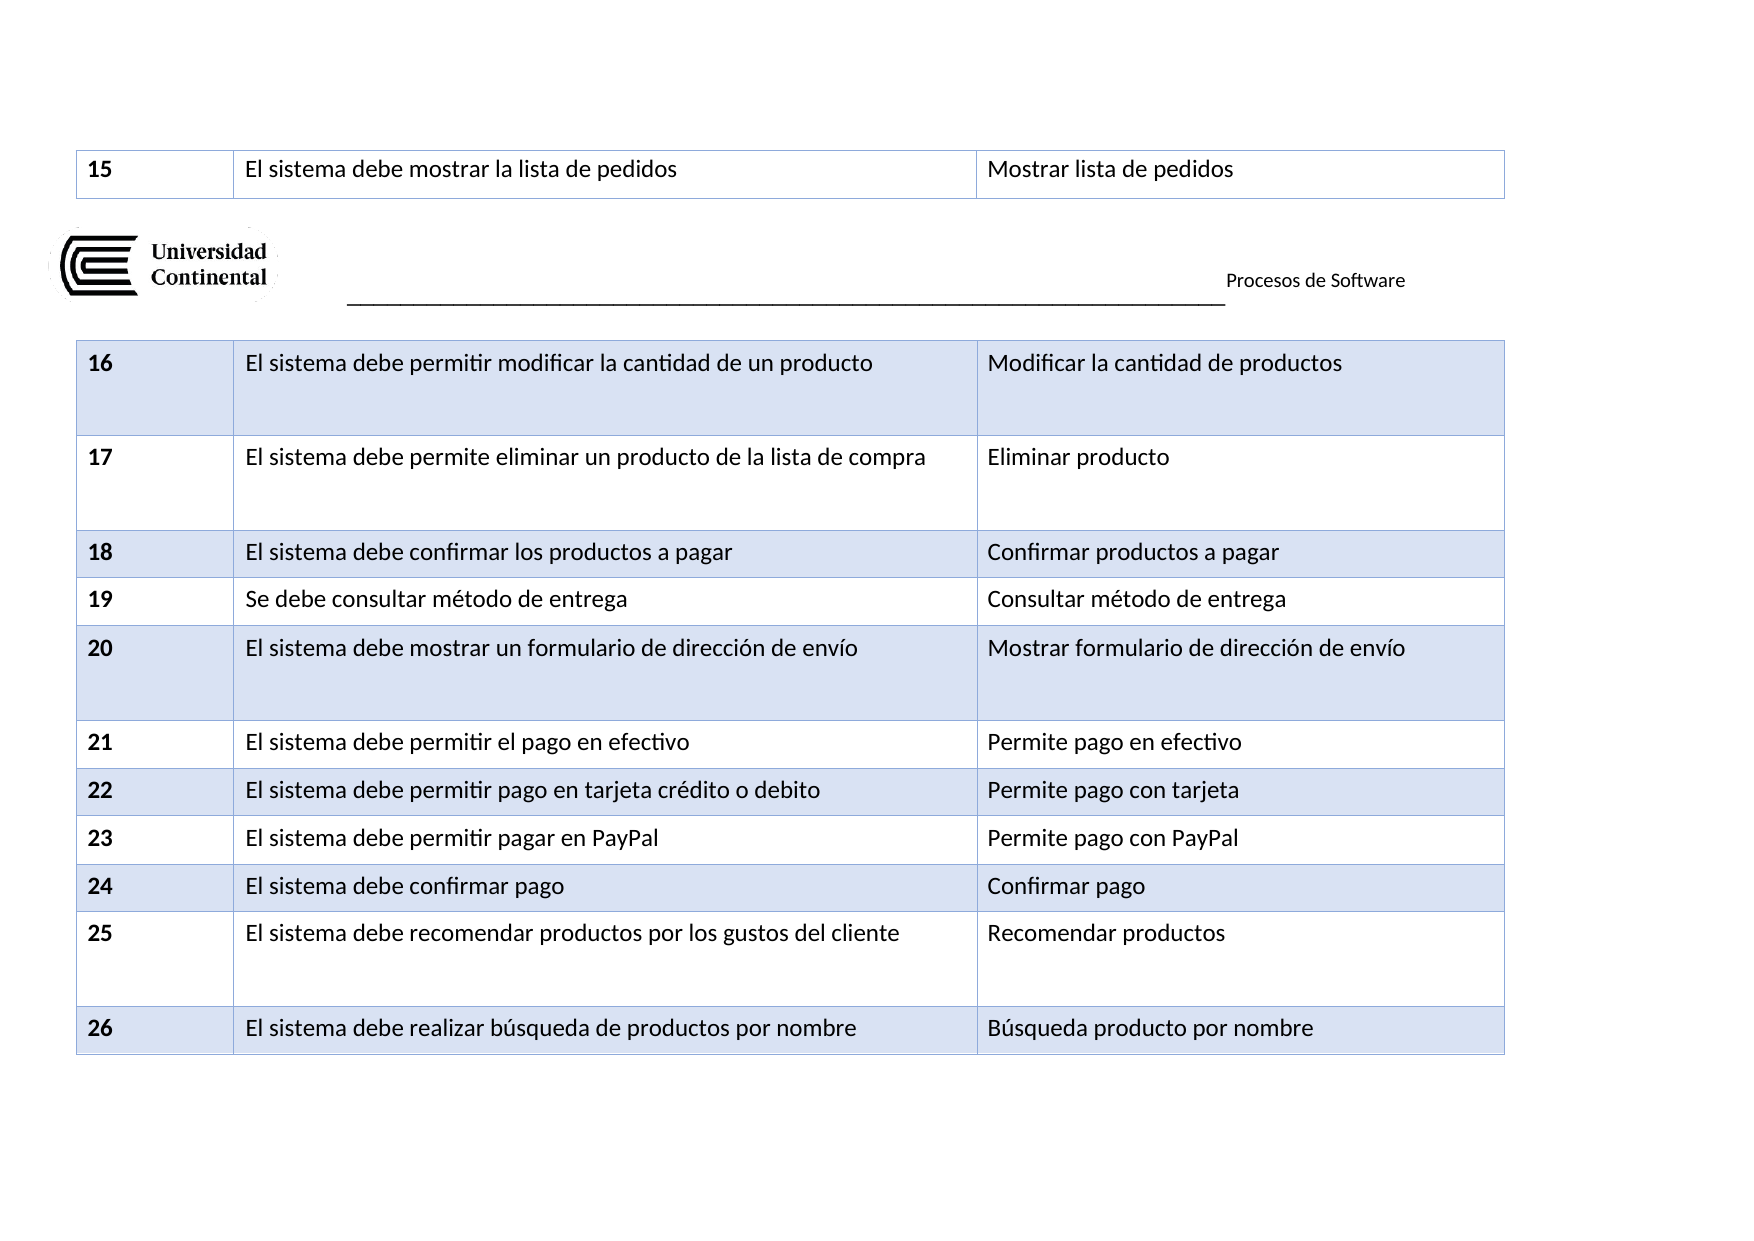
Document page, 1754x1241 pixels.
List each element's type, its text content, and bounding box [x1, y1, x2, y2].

table_cell Búsqueda producto por nombre [978, 1007, 1504, 1053]
table_cell Permite pago con PayPal [978, 816, 1504, 863]
table_cell Confirmar pago [978, 865, 1504, 911]
table_cell Mostrar lista de pedidos [977, 151, 1504, 198]
table_cell El sistema debe mostrar un formulario de dirección de envío [234, 626, 977, 720]
table_cell 15 [77, 151, 233, 198]
table_header Modificar la cantidad de productos [978, 341, 1504, 435]
table_cell Eliminar producto [978, 436, 1504, 529]
table_cell El sistema debe recomendar productos por los gustos del cliente [234, 912, 977, 1006]
table_cell El sistema debe permite eliminar un producto de la lista de compra [234, 436, 977, 529]
table_cell El sistema debe permitir el pago en efectivo [234, 721, 977, 768]
table_cell 23 [77, 816, 233, 863]
table_cell El sistema debe realizar búsqueda de productos por nombre [234, 1007, 977, 1053]
table_cell 18 [77, 531, 233, 577]
table_header El sistema debe permitir modificar la cantidad de un producto [234, 341, 977, 435]
table_cell 19 [77, 578, 233, 625]
text __________________________________________________________________Procesos de Software [41, 225, 1661, 311]
picture [40, 224, 283, 302]
table_cell 20 [77, 626, 233, 720]
table_cell Se debe consultar método de entrega [234, 578, 977, 625]
table_cell 25 [77, 912, 233, 1006]
table_cell Mostrar formulario de dirección de envío [978, 626, 1504, 720]
table_cell El sistema debe confirmar los productos a pagar [234, 531, 977, 577]
table_cell 22 [77, 769, 233, 815]
table_cell 26 [77, 1007, 233, 1053]
table_cell 17 [77, 436, 233, 529]
table_cell Confirmar productos a pagar [978, 531, 1504, 577]
table_cell Recomendar productos [978, 912, 1504, 1006]
table_cell Permite pago en efectivo [978, 721, 1504, 768]
table_cell Consultar método de entrega [978, 578, 1504, 625]
table_cell 24 [77, 865, 233, 911]
table_cell El sistema debe permitir pago en tarjeta crédito o debito [234, 769, 977, 815]
table_cell Permite pago con tarjeta [978, 769, 1504, 815]
table_cell El sistema debe confirmar pago [234, 865, 977, 911]
table_cell 21 [77, 721, 233, 768]
table_header 16 [77, 341, 233, 435]
table_cell El sistema debe mostrar la lista de pedidos [234, 151, 976, 198]
table_cell El sistema debe permitir pagar en PayPal [234, 816, 977, 863]
